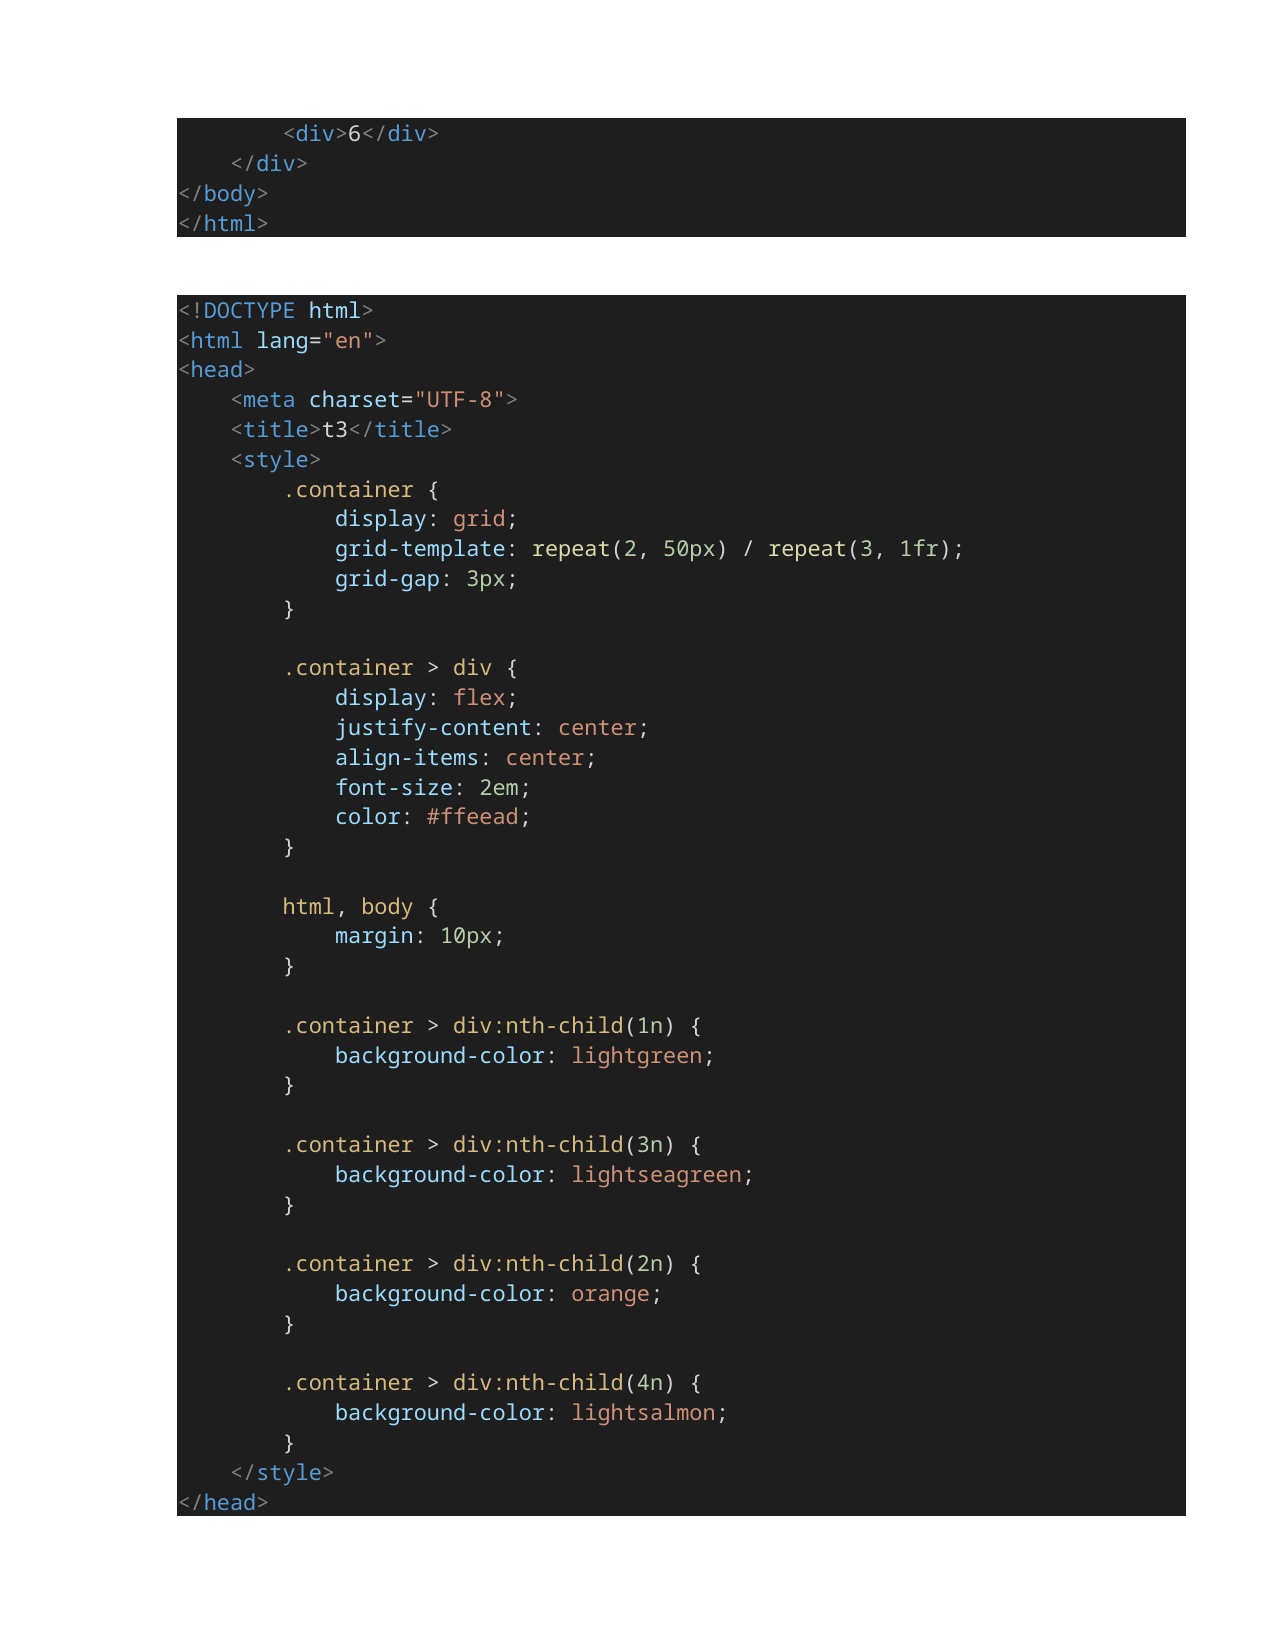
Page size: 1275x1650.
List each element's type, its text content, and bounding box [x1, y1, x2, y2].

text <!DOCTYPE html> [177, 295, 1186, 324]
text } [177, 950, 1186, 980]
text <html lang="en"> [177, 324, 1186, 354]
text background-color: lightseagreen; [177, 1159, 1186, 1188]
text </style> [177, 1457, 1186, 1486]
text </div> [177, 148, 1186, 178]
text .container > div:nth-child(4n) { [177, 1367, 1186, 1397]
text color: #ffeead; [177, 801, 1186, 831]
text <head> [177, 354, 1186, 384]
text background-color: orange; [177, 1278, 1186, 1308]
text font-size: 2em; [177, 771, 1186, 801]
text } [177, 831, 1186, 861]
text grid-gap: 3px; [177, 563, 1186, 593]
text } [177, 593, 1186, 622]
text <title>t3</title> [177, 414, 1186, 444]
text <div>6</div> [177, 118, 1186, 148]
text </html> [177, 207, 1186, 237]
text background-color: lightsalmon; [177, 1397, 1186, 1427]
text } [177, 1188, 1186, 1218]
text } [177, 1069, 1186, 1099]
text align-items: center; [177, 742, 1186, 771]
text } [177, 1308, 1186, 1337]
text .container > div { [177, 652, 1186, 682]
text <style> [177, 444, 1186, 473]
text background-color: lightgreen; [177, 1039, 1186, 1069]
text </body> [177, 178, 1186, 207]
text display: grid; [177, 503, 1186, 533]
text .container { [177, 473, 1186, 503]
text grid-template: repeat(2, 50px) / repeat(3, 1fr); [177, 533, 1186, 563]
text .container > div:nth-child(2n) { [177, 1248, 1186, 1278]
text justify-content: center; [177, 712, 1186, 742]
text .container > div:nth-child(3n) { [177, 1129, 1186, 1159]
text </head> [177, 1486, 1186, 1516]
text <meta charset="UTF-8"> [177, 384, 1186, 414]
text } [177, 1427, 1186, 1457]
text .container > div:nth-child(1n) { [177, 1010, 1186, 1039]
text html, body { [177, 891, 1186, 920]
text display: flex; [177, 682, 1186, 712]
text margin: 10px; [177, 920, 1186, 950]
